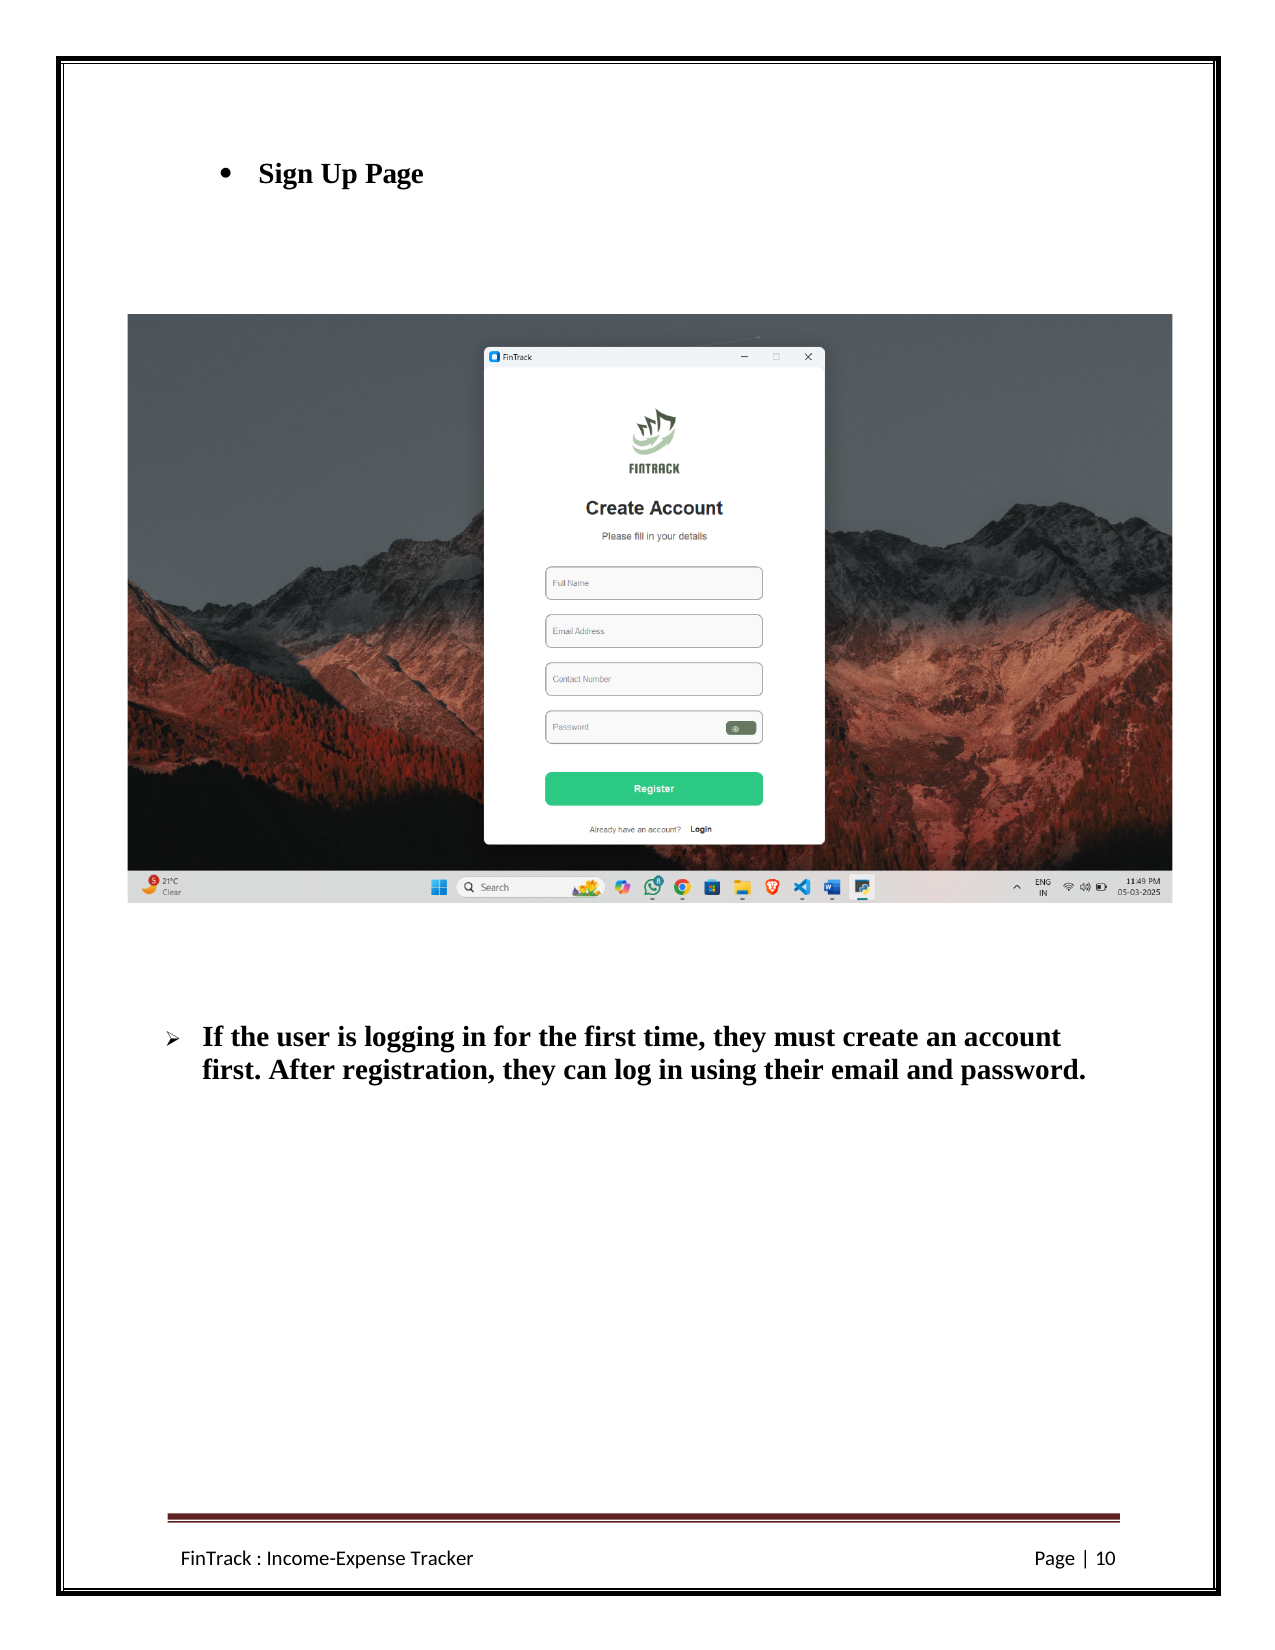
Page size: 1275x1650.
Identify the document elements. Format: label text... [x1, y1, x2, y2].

list Sign Up Page [221, 156, 1200, 190]
list If the user is logging in for the first time, they must create an account first. After registration, they can log in using their email and password. [164, 1019, 1120, 1086]
picture [127, 314, 1173, 903]
